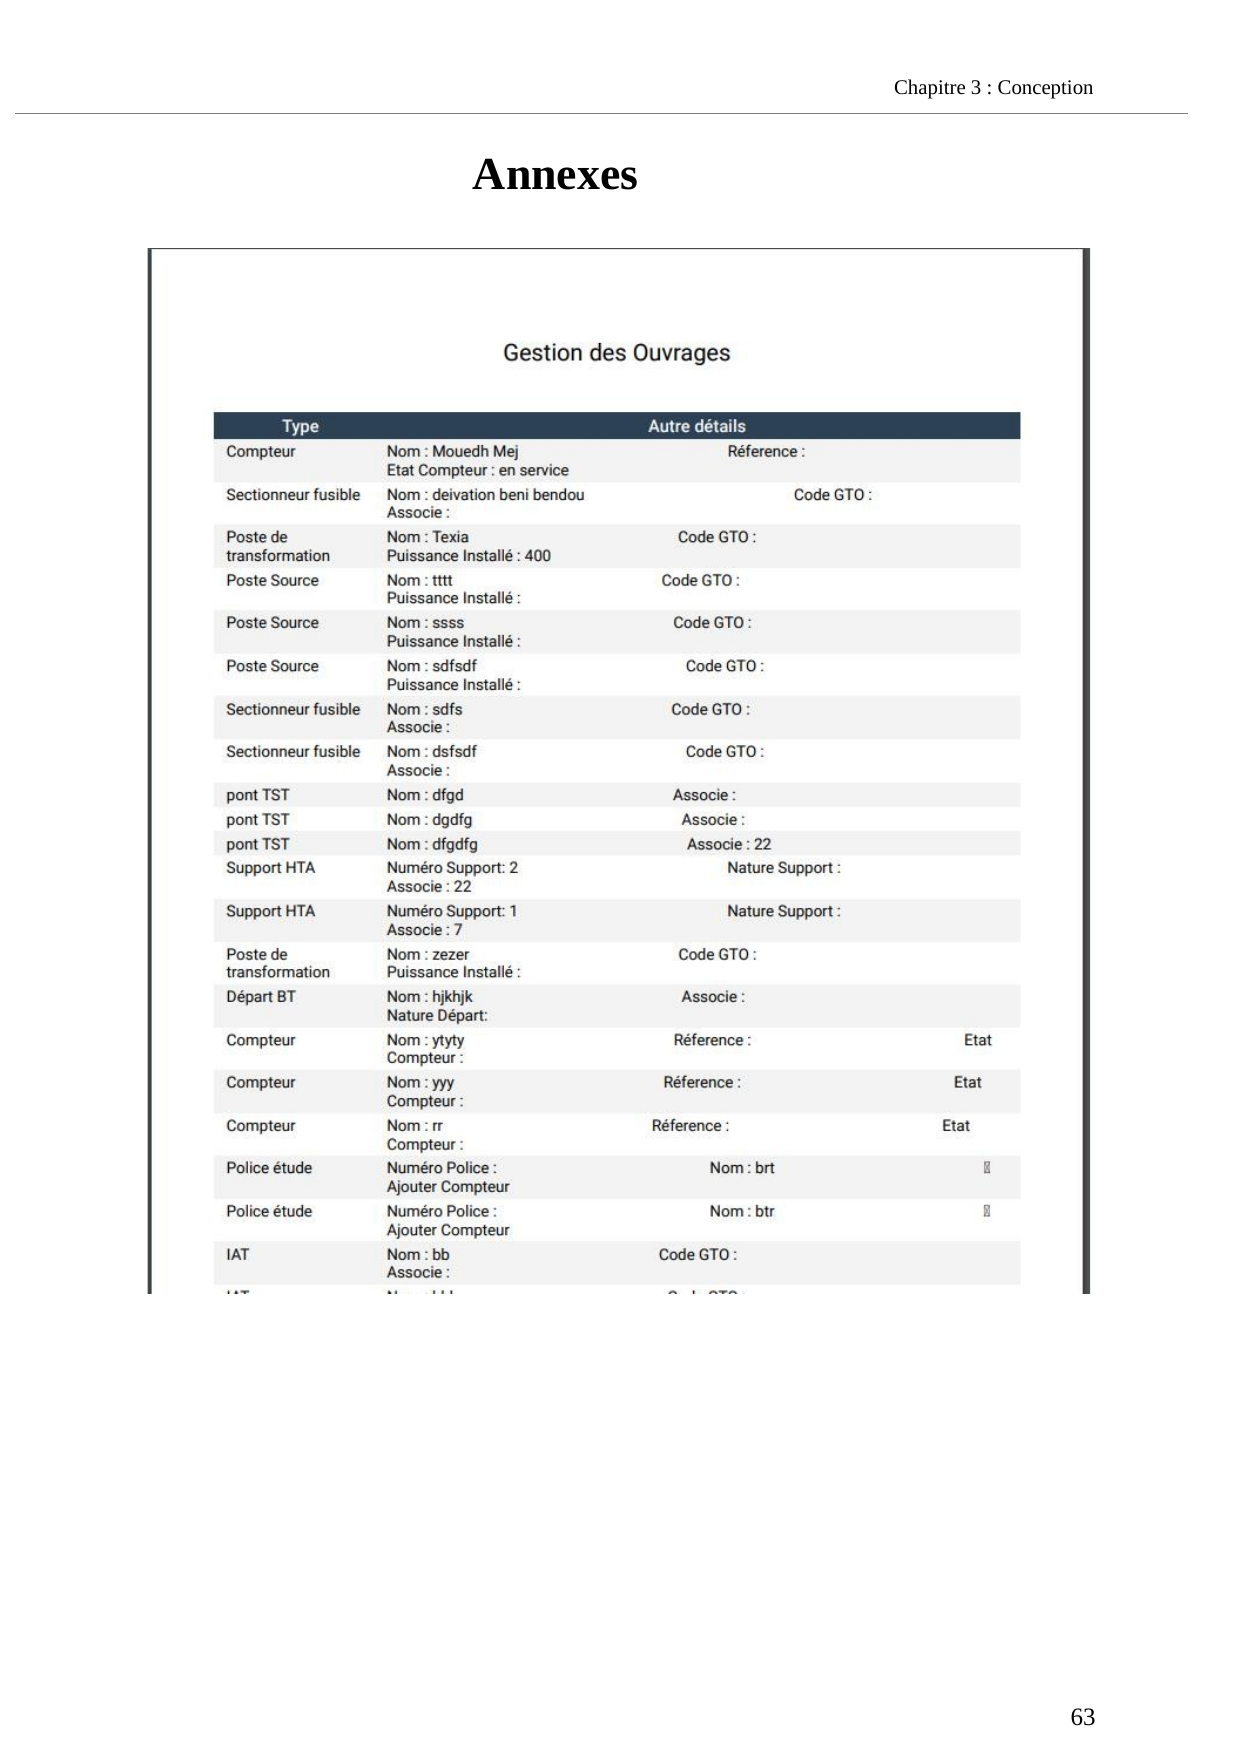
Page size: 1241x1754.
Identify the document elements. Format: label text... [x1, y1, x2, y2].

subtitle Annexes [73, 146, 1038, 199]
picture [147, 248, 1091, 1294]
